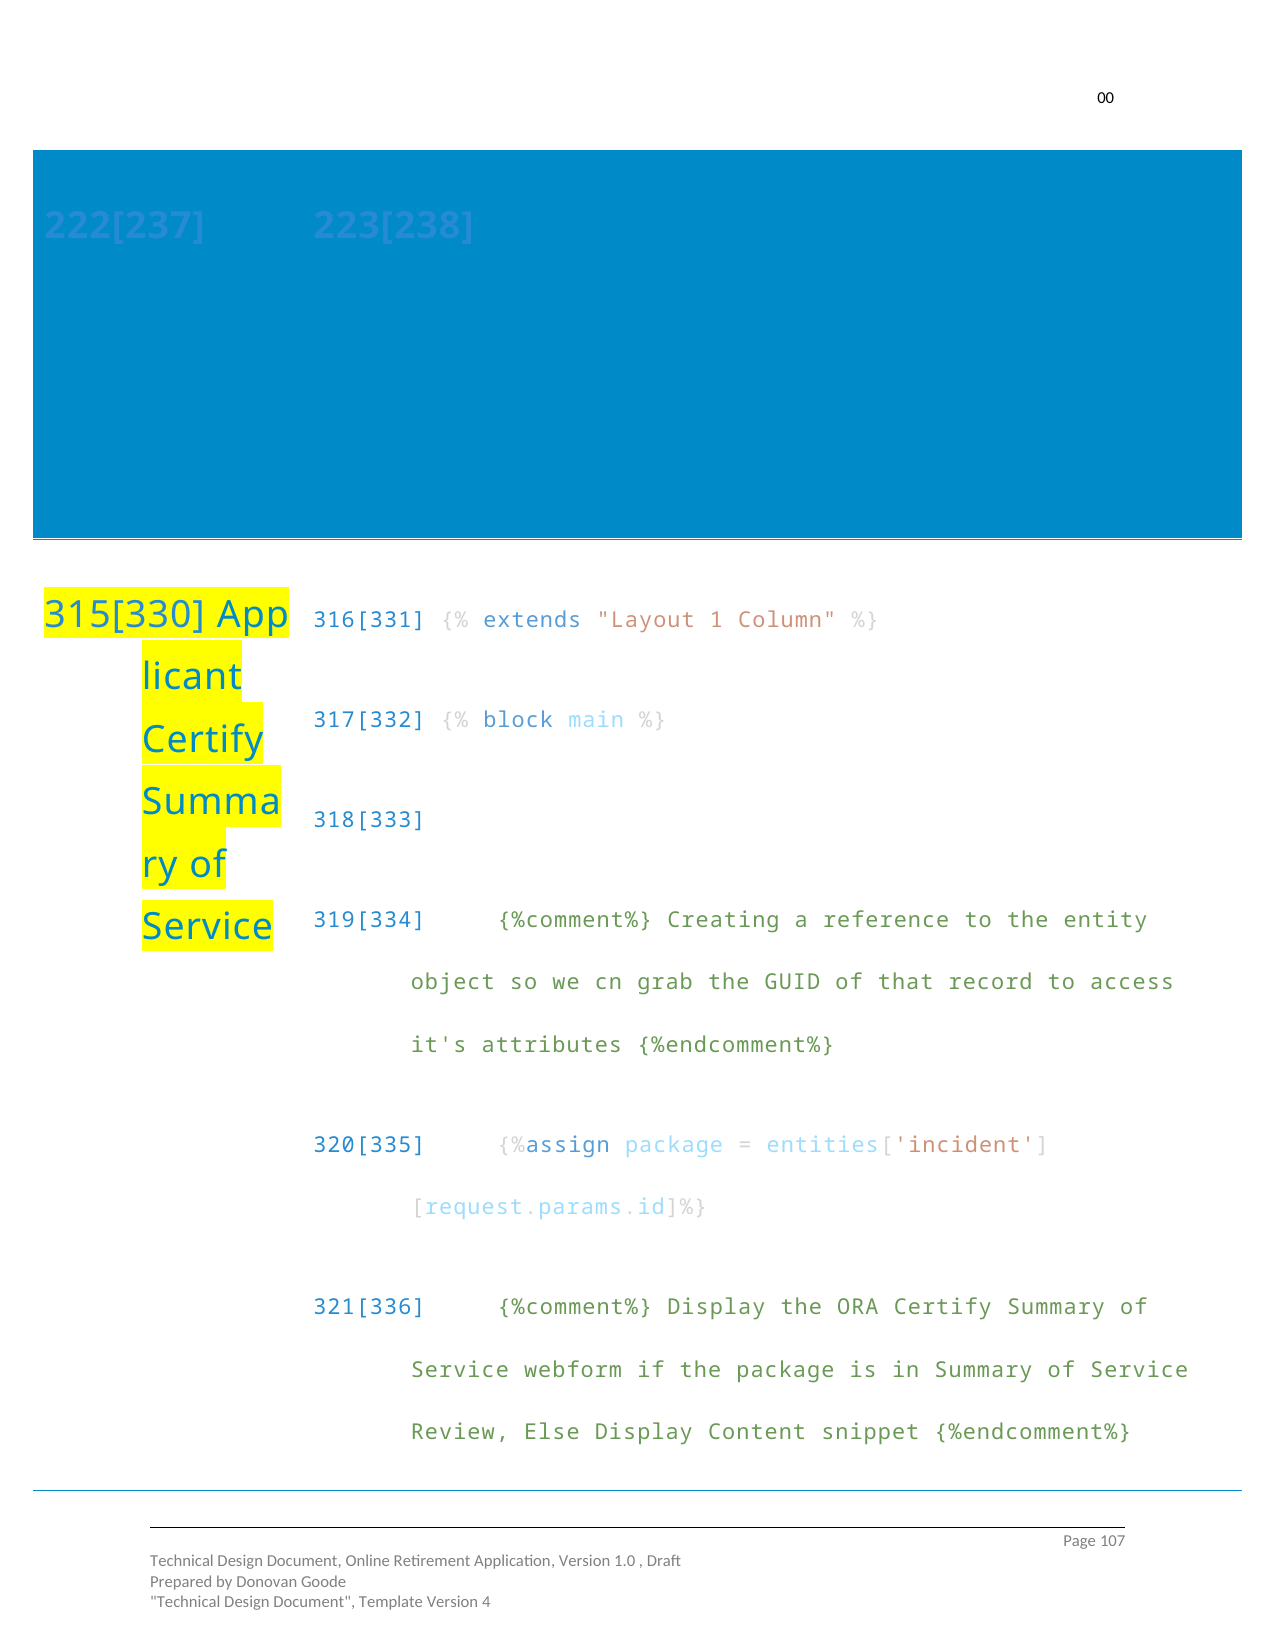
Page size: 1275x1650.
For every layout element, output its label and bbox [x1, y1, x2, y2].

table_cell [33, 540, 302, 1489]
table_cell [302, 540, 1242, 1489]
table_header [33, 151, 302, 538]
table_header [302, 151, 1242, 538]
